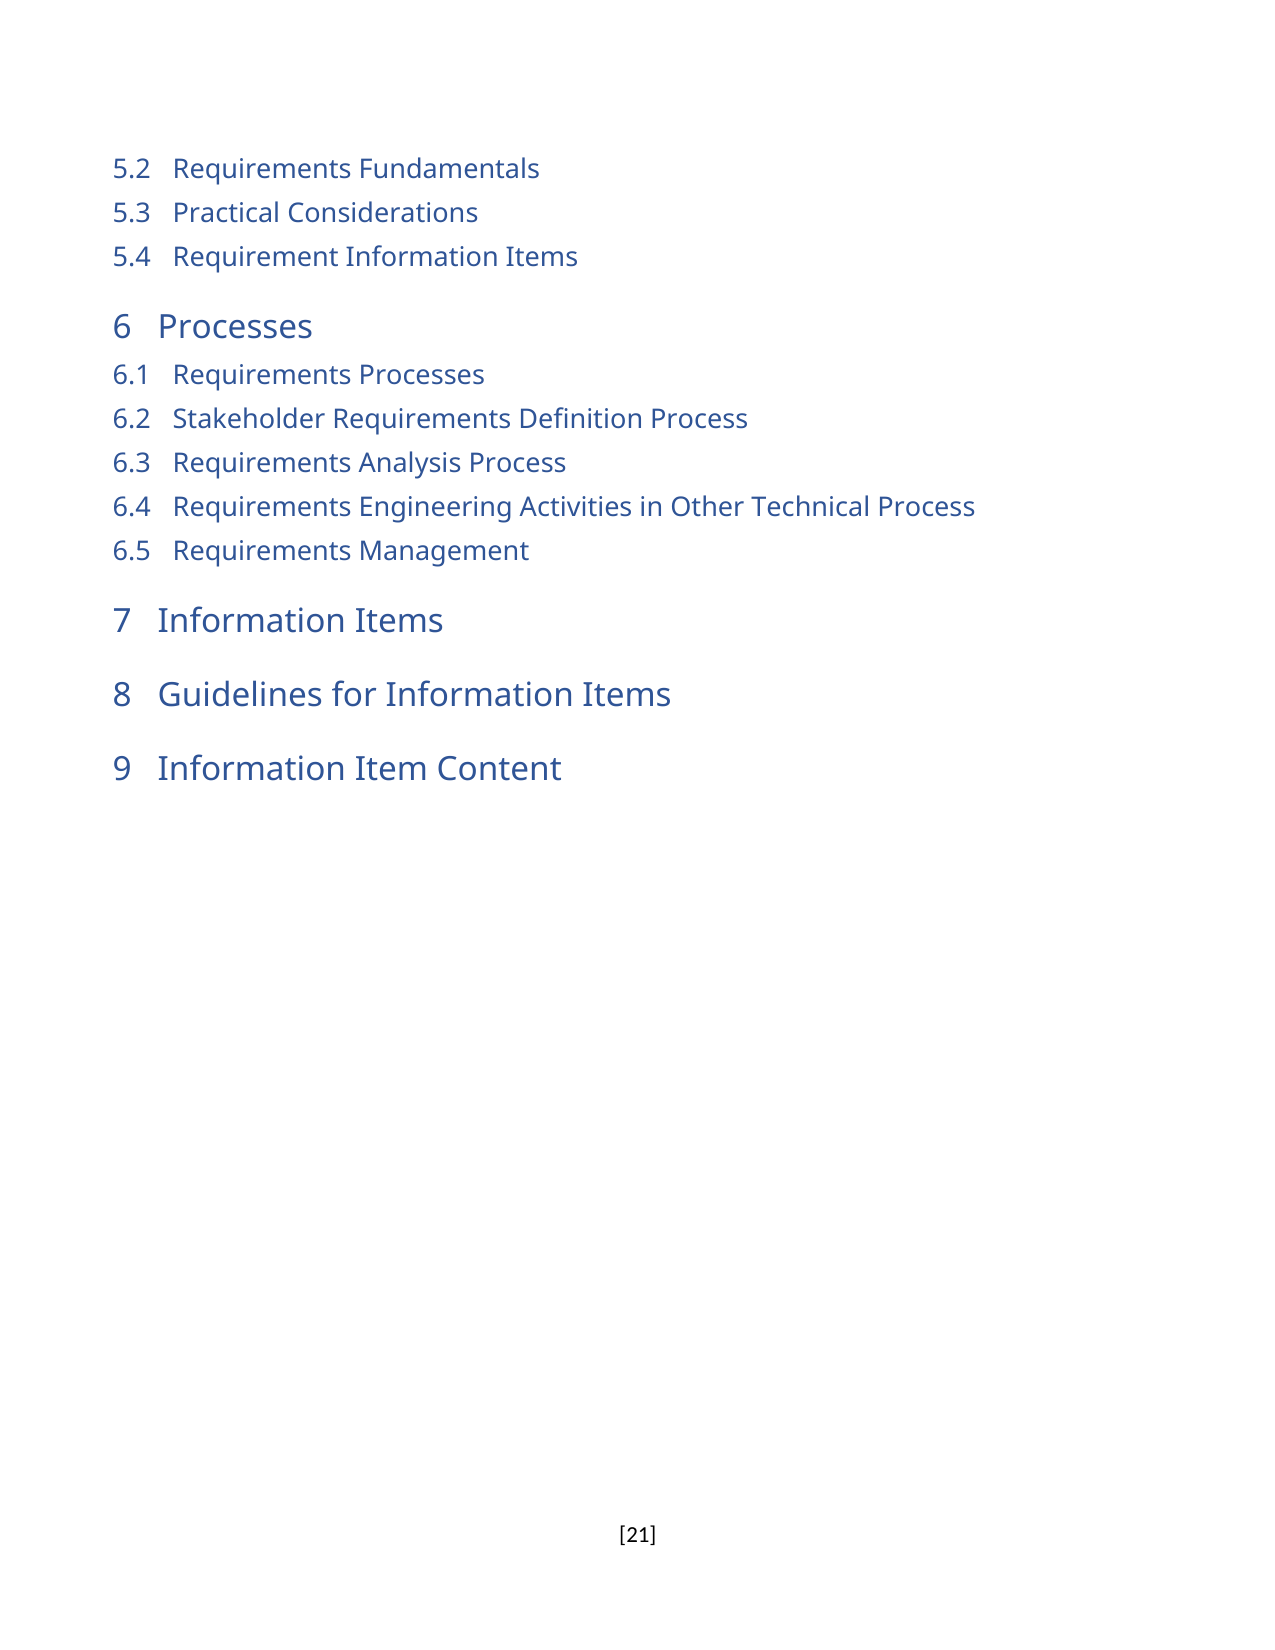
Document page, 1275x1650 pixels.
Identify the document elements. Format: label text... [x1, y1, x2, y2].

subtitle Requirements Fundamentals [112, 150, 1162, 187]
subtitle Requirement Information Items [112, 238, 1162, 275]
subtitle Processes [112, 303, 1162, 348]
subtitle Requirements Processes [112, 356, 1162, 393]
subtitle Guidelines for Information Items [112, 670, 1162, 716]
subtitle Information Items [112, 596, 1162, 642]
subtitle Information Item Content [112, 744, 1162, 790]
subtitle Requirements Engineering Activities in Other Technical Process [112, 488, 1162, 524]
subtitle Requirements Management [112, 532, 1162, 568]
subtitle Requirements Analysis Process [112, 444, 1162, 481]
subtitle Stakeholder Requirements Definition Process [112, 400, 1162, 437]
subtitle Practical Considerations [112, 194, 1162, 231]
